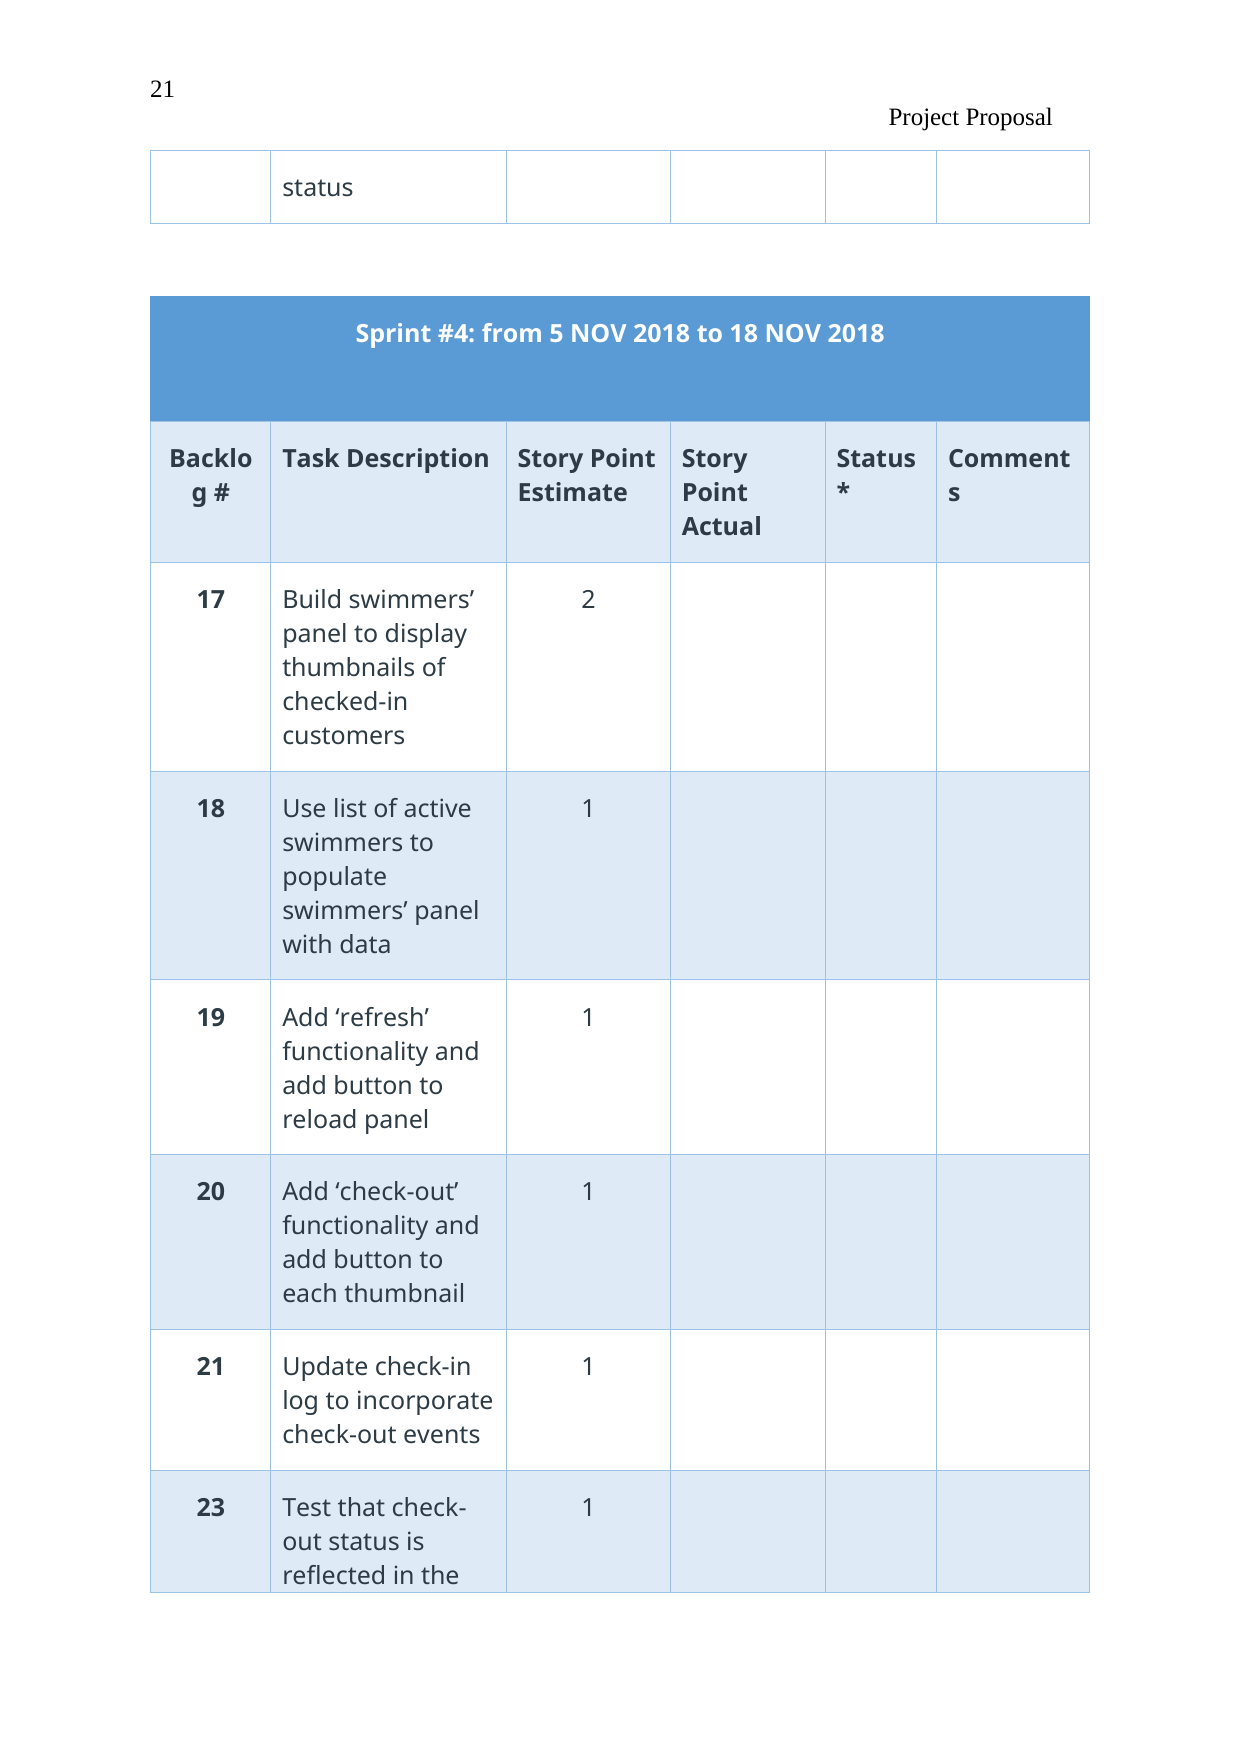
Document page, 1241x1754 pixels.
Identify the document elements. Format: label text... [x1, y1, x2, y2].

table_cell [826, 980, 936, 1154]
table_cell [937, 1155, 1089, 1329]
table_cell Add ‘refresh’ functionality and add button to reload panel [271, 980, 506, 1154]
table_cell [271, 151, 506, 223]
table_cell 1 [507, 980, 670, 1154]
table_cell [826, 772, 936, 979]
table_cell [826, 1330, 936, 1470]
table_cell 1 [507, 1330, 670, 1470]
table_cell Update check-in log to incorporate check-out events [271, 1330, 506, 1470]
table_cell [671, 1471, 825, 1592]
table_cell 1 [507, 151, 670, 223]
table_cell Backlog # [151, 422, 270, 562]
table_cell 9 [151, 151, 270, 223]
table_cell [671, 1155, 825, 1329]
table_cell [671, 151, 825, 223]
table_header Sprint #4: from 5 NOV 2018 to 18 NOV 2018 [151, 297, 1089, 421]
table_cell [937, 1471, 1089, 1592]
table_cell 23 [151, 1471, 270, 1592]
table_cell [826, 1155, 936, 1329]
table_cell [826, 563, 936, 771]
table_cell [937, 772, 1089, 979]
table_cell Task Description [271, 422, 506, 562]
table_cell 2 [507, 563, 670, 771]
table_cell 19 [151, 980, 270, 1154]
table_cell 17 [151, 563, 270, 771]
table_cell Status* [826, 422, 936, 562]
table_cell 21 [151, 1330, 270, 1470]
table_cell Story Point Estimate [507, 422, 670, 562]
table_cell 1 [507, 1471, 670, 1592]
table_cell Add ‘check-out’ functionality and add button to each thumbnail [271, 1155, 506, 1329]
table_cell 18 [151, 772, 270, 979]
table_cell [937, 980, 1089, 1154]
table_cell Build swimmers’ panel to display thumbnails of checked-in customers [271, 563, 506, 771]
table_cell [271, 1471, 506, 1592]
table_cell Use list of active swimmers to populate swimmers’ panel with data [271, 772, 506, 979]
table_cell [937, 1330, 1089, 1470]
table_cell 1 [507, 772, 670, 979]
table_cell [671, 563, 825, 771]
table_cell [671, 1330, 825, 1470]
table_cell 20 [151, 1155, 270, 1329]
table_cell [671, 772, 825, 979]
table_cell 1 [507, 1155, 670, 1329]
table_cell [937, 563, 1089, 771]
table_cell [937, 151, 1089, 223]
table_cell [826, 151, 936, 223]
table_cell [826, 1471, 936, 1592]
table_cell Comments [937, 422, 1089, 562]
table_cell Story Point Actual [671, 422, 825, 562]
table_cell [671, 980, 825, 1154]
